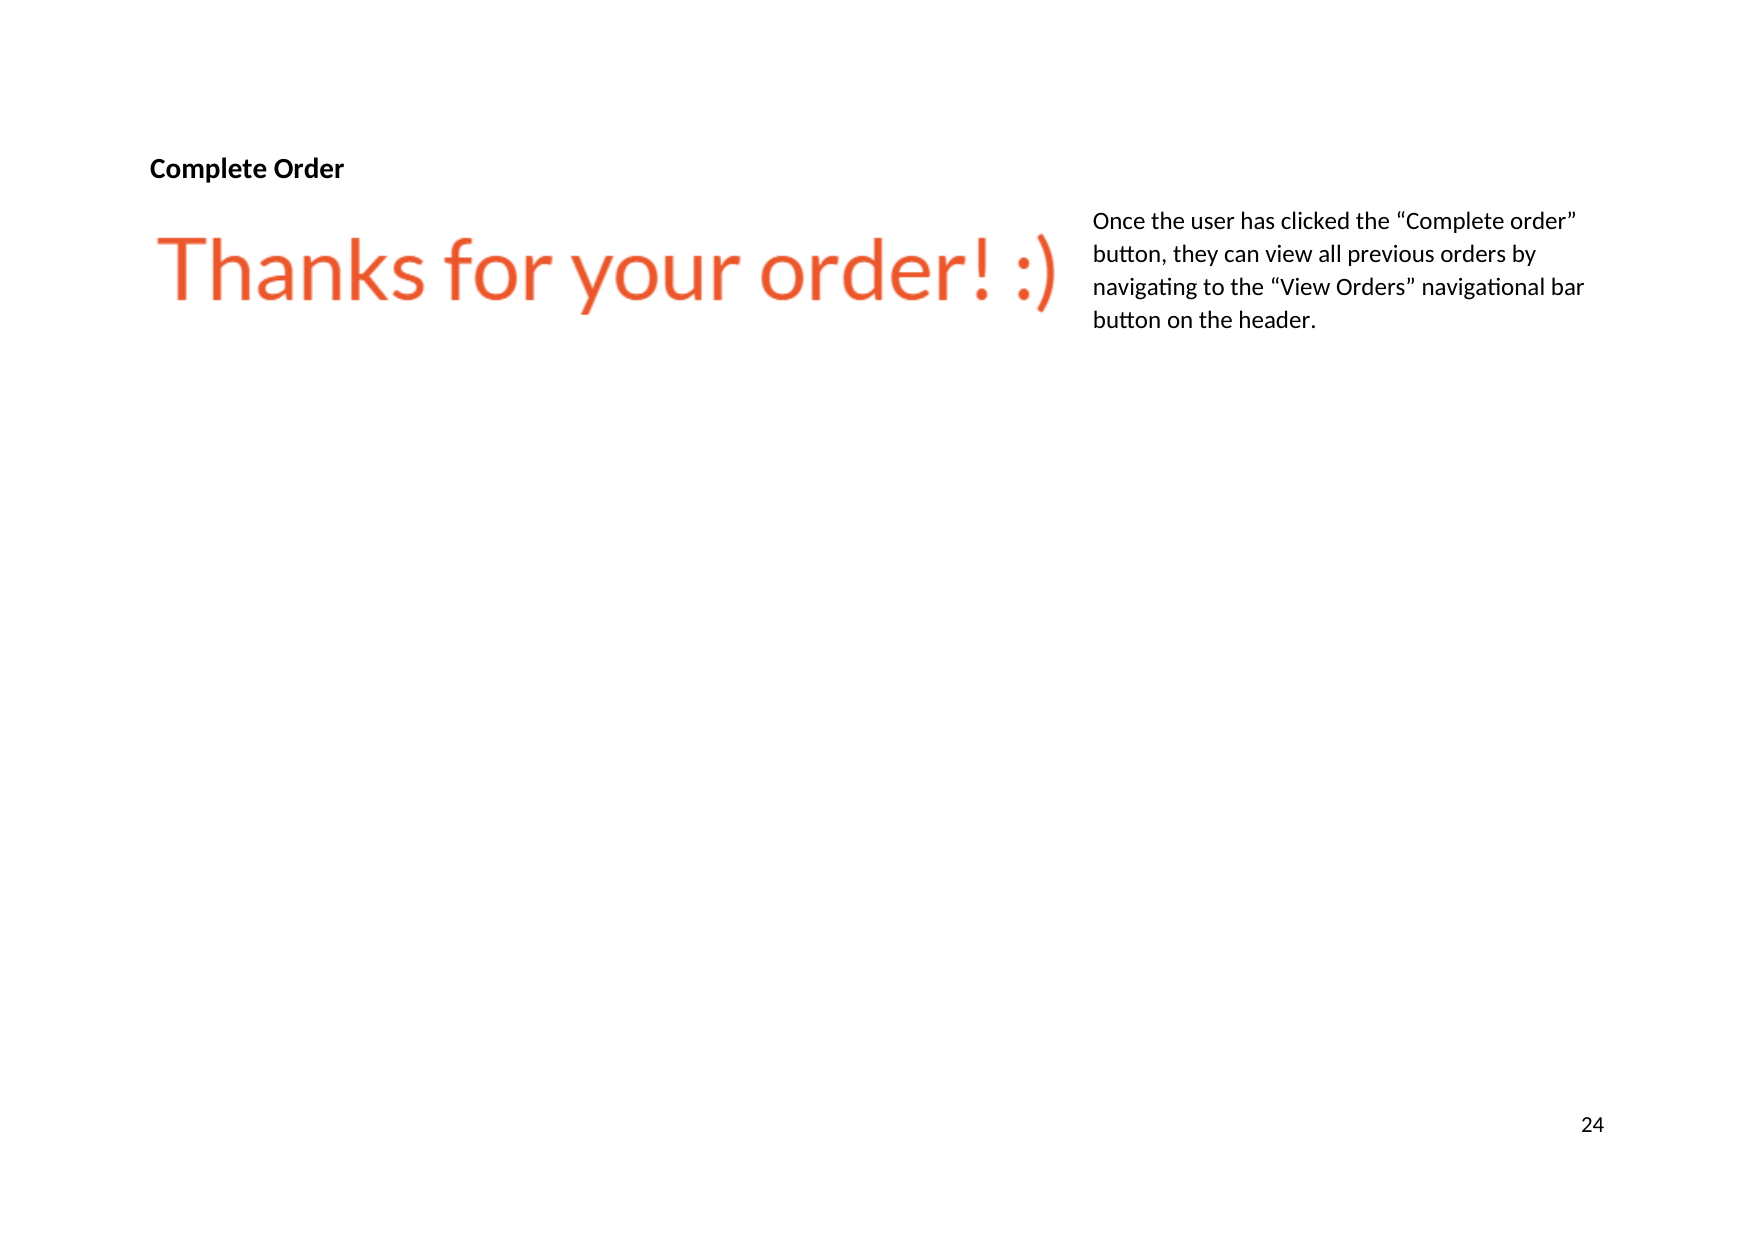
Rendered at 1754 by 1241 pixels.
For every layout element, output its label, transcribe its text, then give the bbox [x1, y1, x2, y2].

text Complete Order [150, 150, 1604, 186]
picture [133, 217, 1073, 333]
